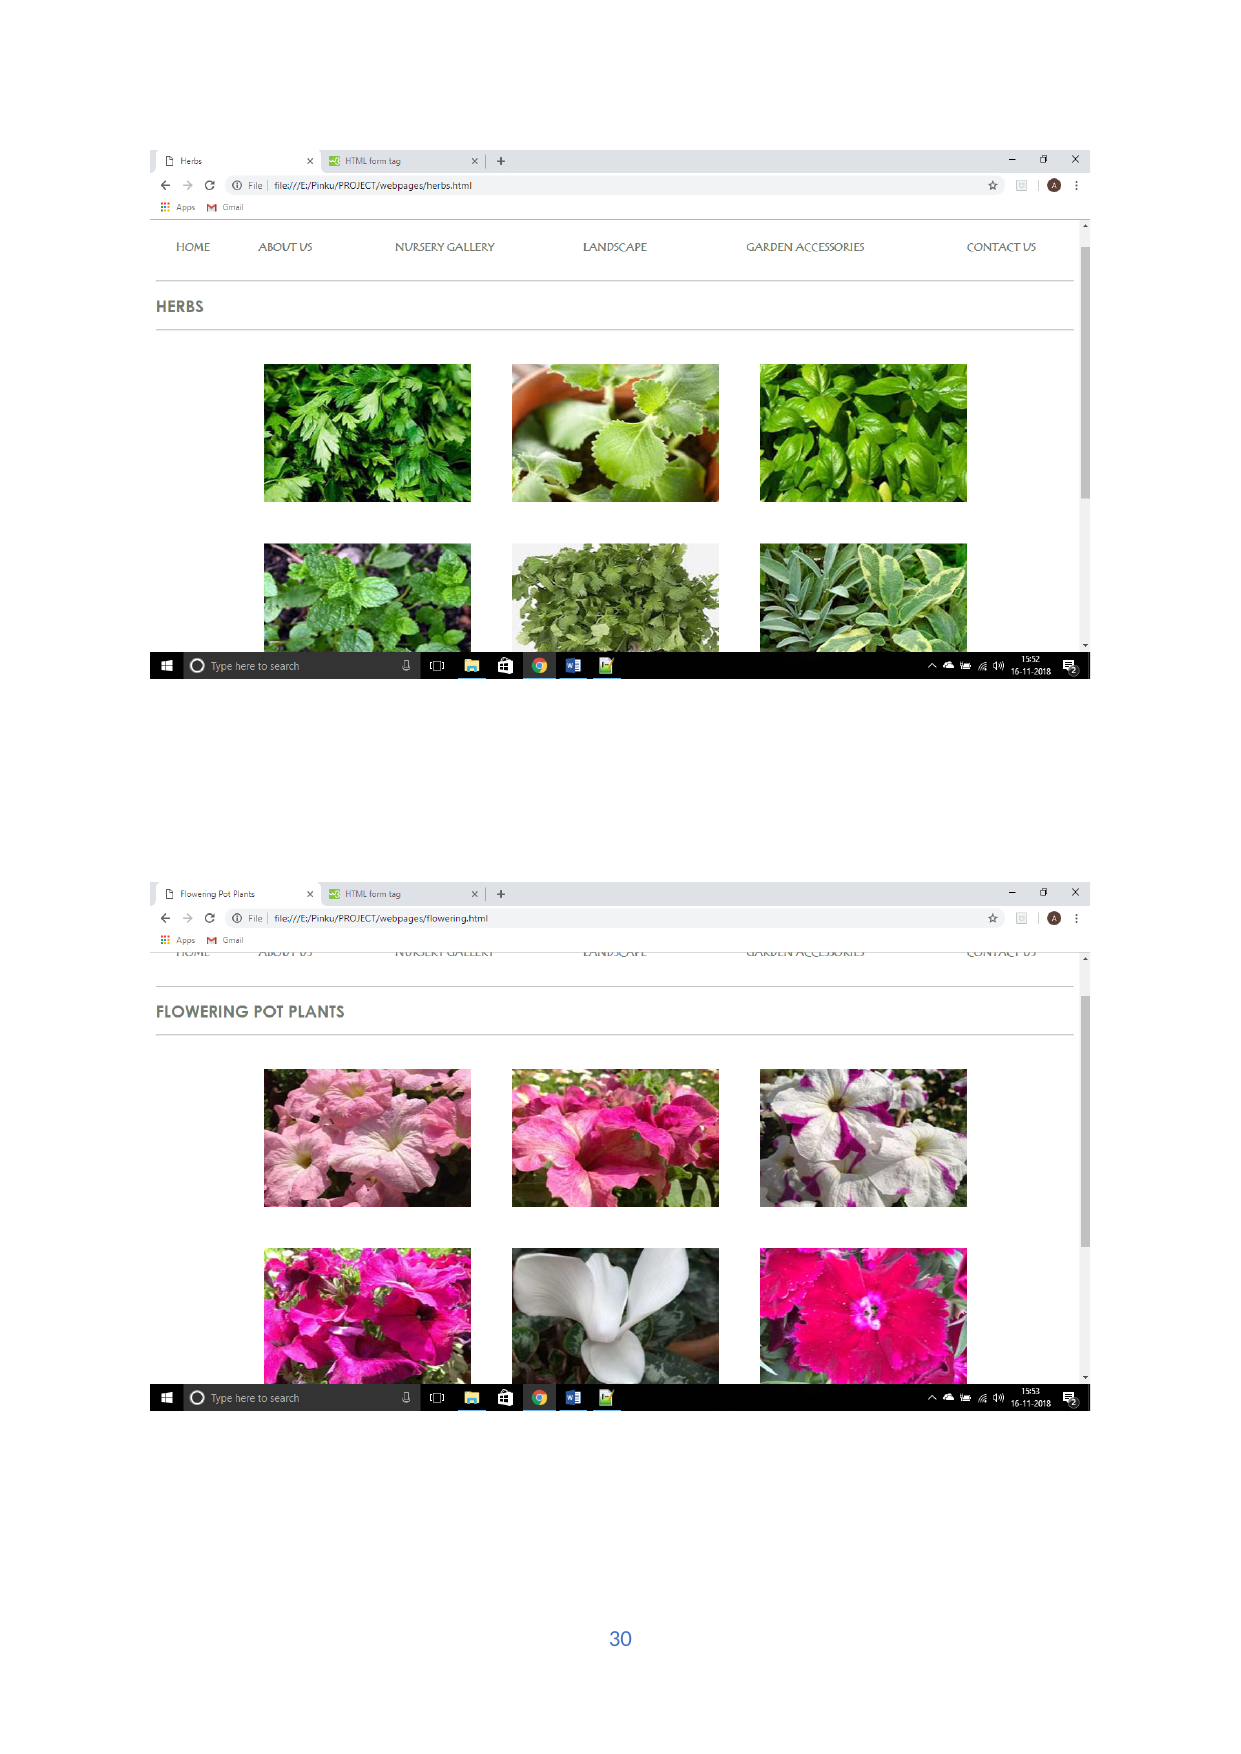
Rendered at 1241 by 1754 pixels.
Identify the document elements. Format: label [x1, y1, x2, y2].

picture [150, 150, 1091, 679]
picture [150, 882, 1091, 1411]
